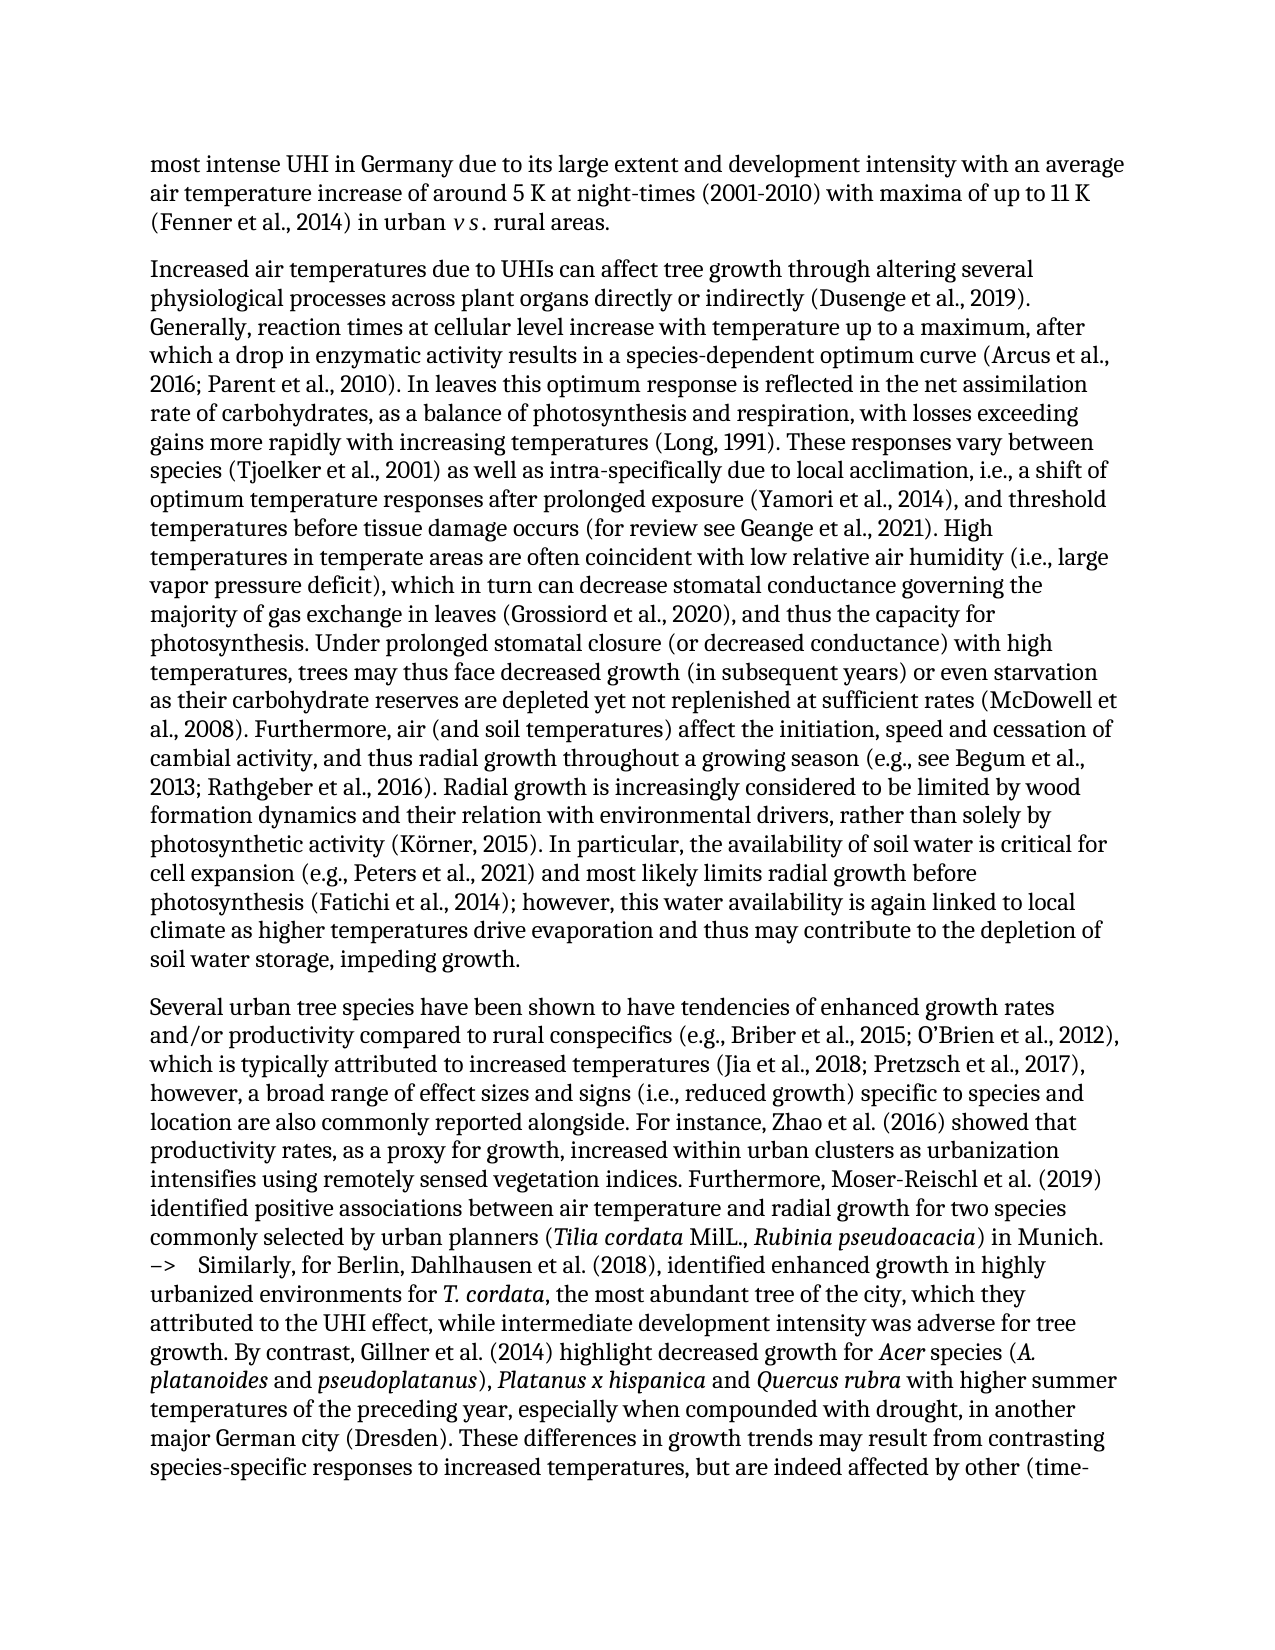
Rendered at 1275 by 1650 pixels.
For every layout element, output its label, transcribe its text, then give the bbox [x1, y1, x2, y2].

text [150, 150, 1125, 236]
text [150, 992, 1125, 1481]
text Increased air temperatures due to UHIs can affect tree growth through altering several physiological processes across plant organs directly or indirectly (Dusenge et al., 2019). Generally, reaction times at cellular level increase with temperature up to a maximum, after which a drop in enzymatic activity results in a species-dependent optimum curve (Arcus et al., 2016; Parent et al., 2010). In leaves this optimum response is reflected in the net assimilation rate of carbohydrates, as a balance of photosynthesis and respiration, with losses exceeding gains more rapidly with increasing temperatures (Long, 1991). These responses vary between species (Tjoelker et al., 2001) as well as intra-specifically due to local acclimation, i.e., a shift of optimum temperature responses after prolonged exposure (Yamori et al., 2014), and threshold temperatures before tissue damage occurs (for review see Geange et al., 2021). High temperatures in temperate areas are often coincident with low relative air humidity (i.e., large vapor pressure deficit), which in turn can decrease stomatal conductance governing the majority of gas exchange in leaves (Grossiord et al., 2020), and thus the capacity for photosynthesis. Under prolonged stomatal closure (or decreased conductance) with high temperatures, trees may thus face decreased growth (in subsequent years) or even starvation as their carbohydrate reserves are depleted yet not replenished at sufficient rates (McDowell et al., 2008). Furthermore, air (and soil temperatures) affect the initiation, speed and cessation of cambial activity, and thus radial growth throughout a growing season (e.g., see Begum et al., 2013; Rathgeber et al., 2016). Radial growth is increasingly considered to be limited by wood formation dynamics and their relation with environmental drivers, rather than solely by photosynthetic activity (Körner, 2015). In particular, the availability of soil water is critical for cell expansion (e.g., Peters et al., 2021) and most likely limits radial growth before photosynthesis (Fatichi et al., 2014); however, this water availability is again linked to local climate as higher temperatures drive evaporation and thus may contribute to the depletion of soil water storage, impeding growth. [150, 255, 1125, 974]
